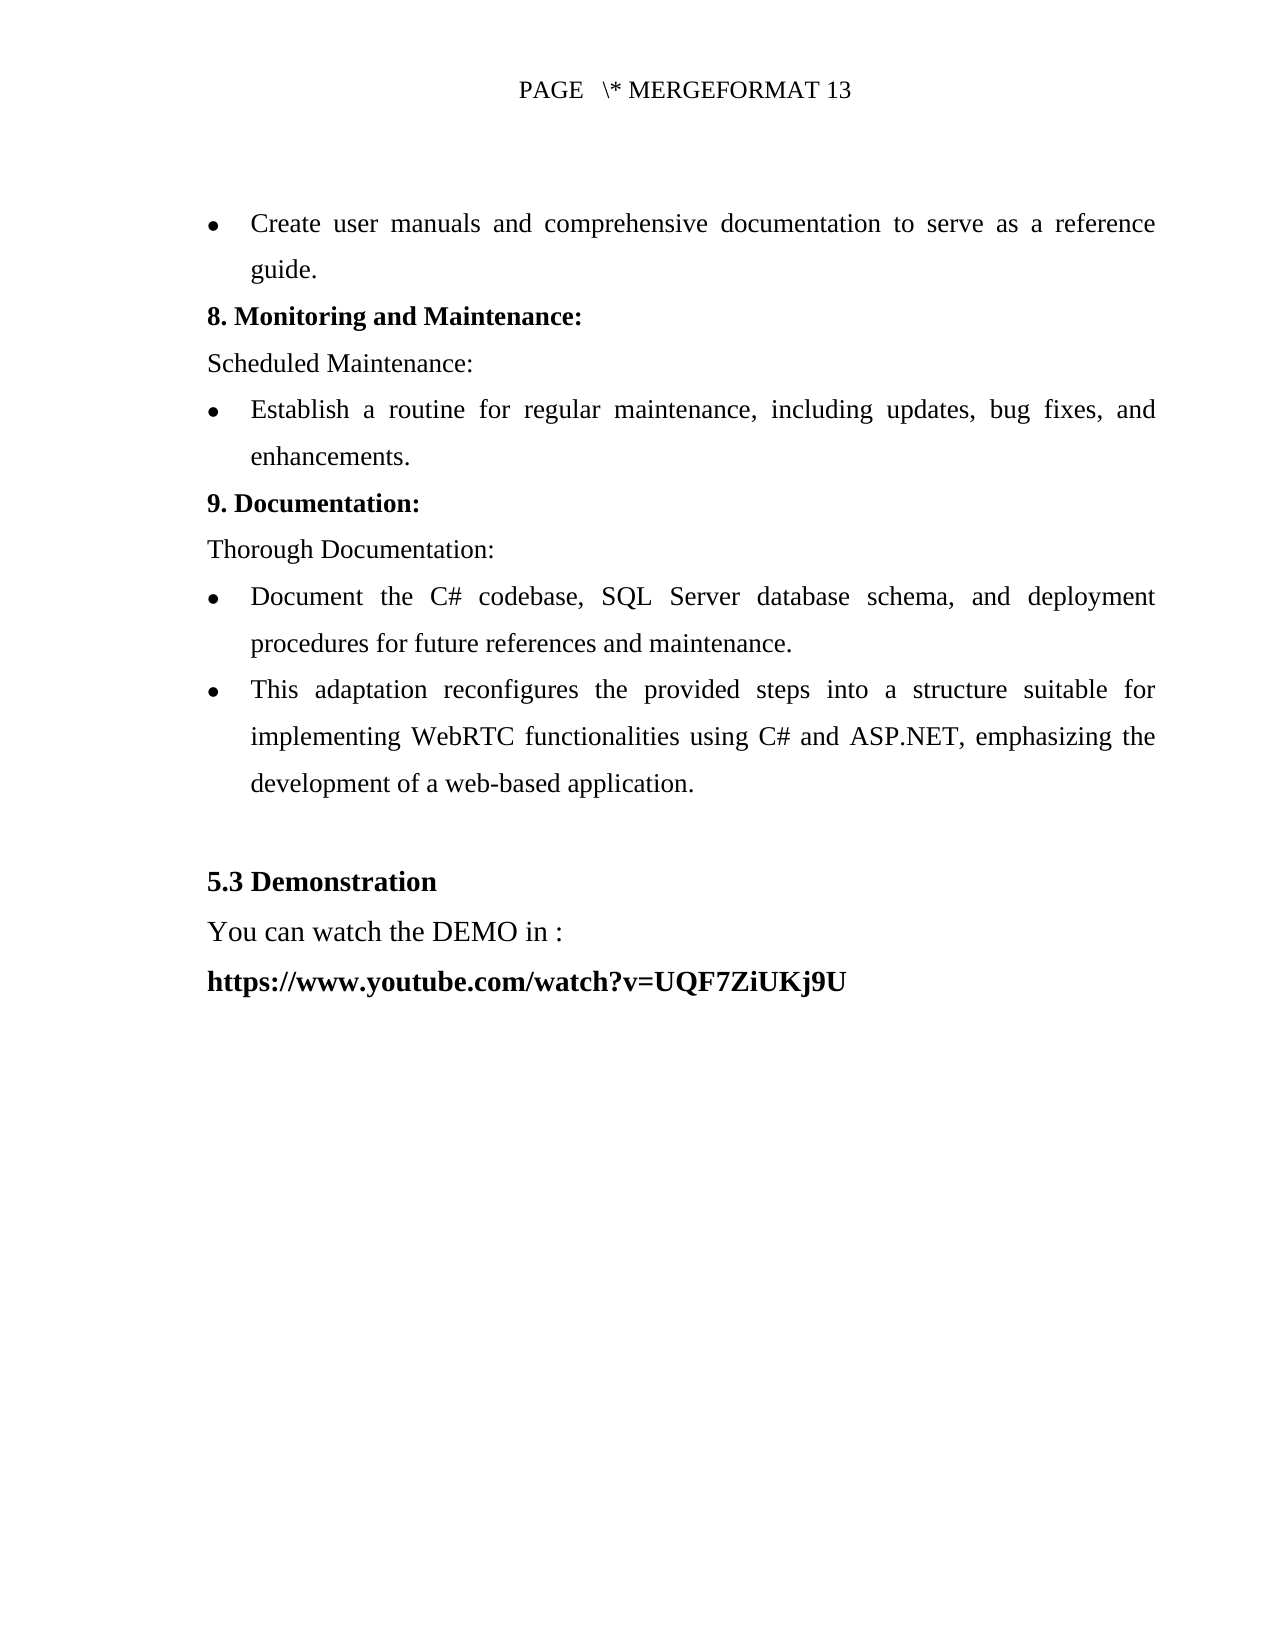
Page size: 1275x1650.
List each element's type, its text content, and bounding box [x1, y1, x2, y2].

text https://www.youtube.com/watch?v=UQF7ZiUKj9U [207, 964, 1157, 998]
list Document the C# codebase, SQL Server database schema, and deployment procedures for future references and maintenance. [207, 580, 1157, 658]
text You can watch the DEMO in : [207, 914, 1157, 948]
text Scheduled Maintenance: [207, 347, 1157, 378]
list This adaptation reconfigures the provided steps into a structure suitable for implementing WebRTC functionalities using C# and ASP.NET, emphasizing the development of a web-based application. [207, 673, 1157, 798]
list Create user manuals and comprehensive documentation to serve as a reference guide. [207, 207, 1157, 284]
text 9. Documentation: [207, 487, 1157, 518]
text 5.3 Demonstration [207, 864, 1157, 897]
text Thorough Documentation: [207, 533, 1157, 564]
list Establish a routine for regular maintenance, including updates, bug fixes, and enhancements. [207, 393, 1157, 471]
text 8. Monitoring and Maintenance: [207, 300, 1157, 331]
